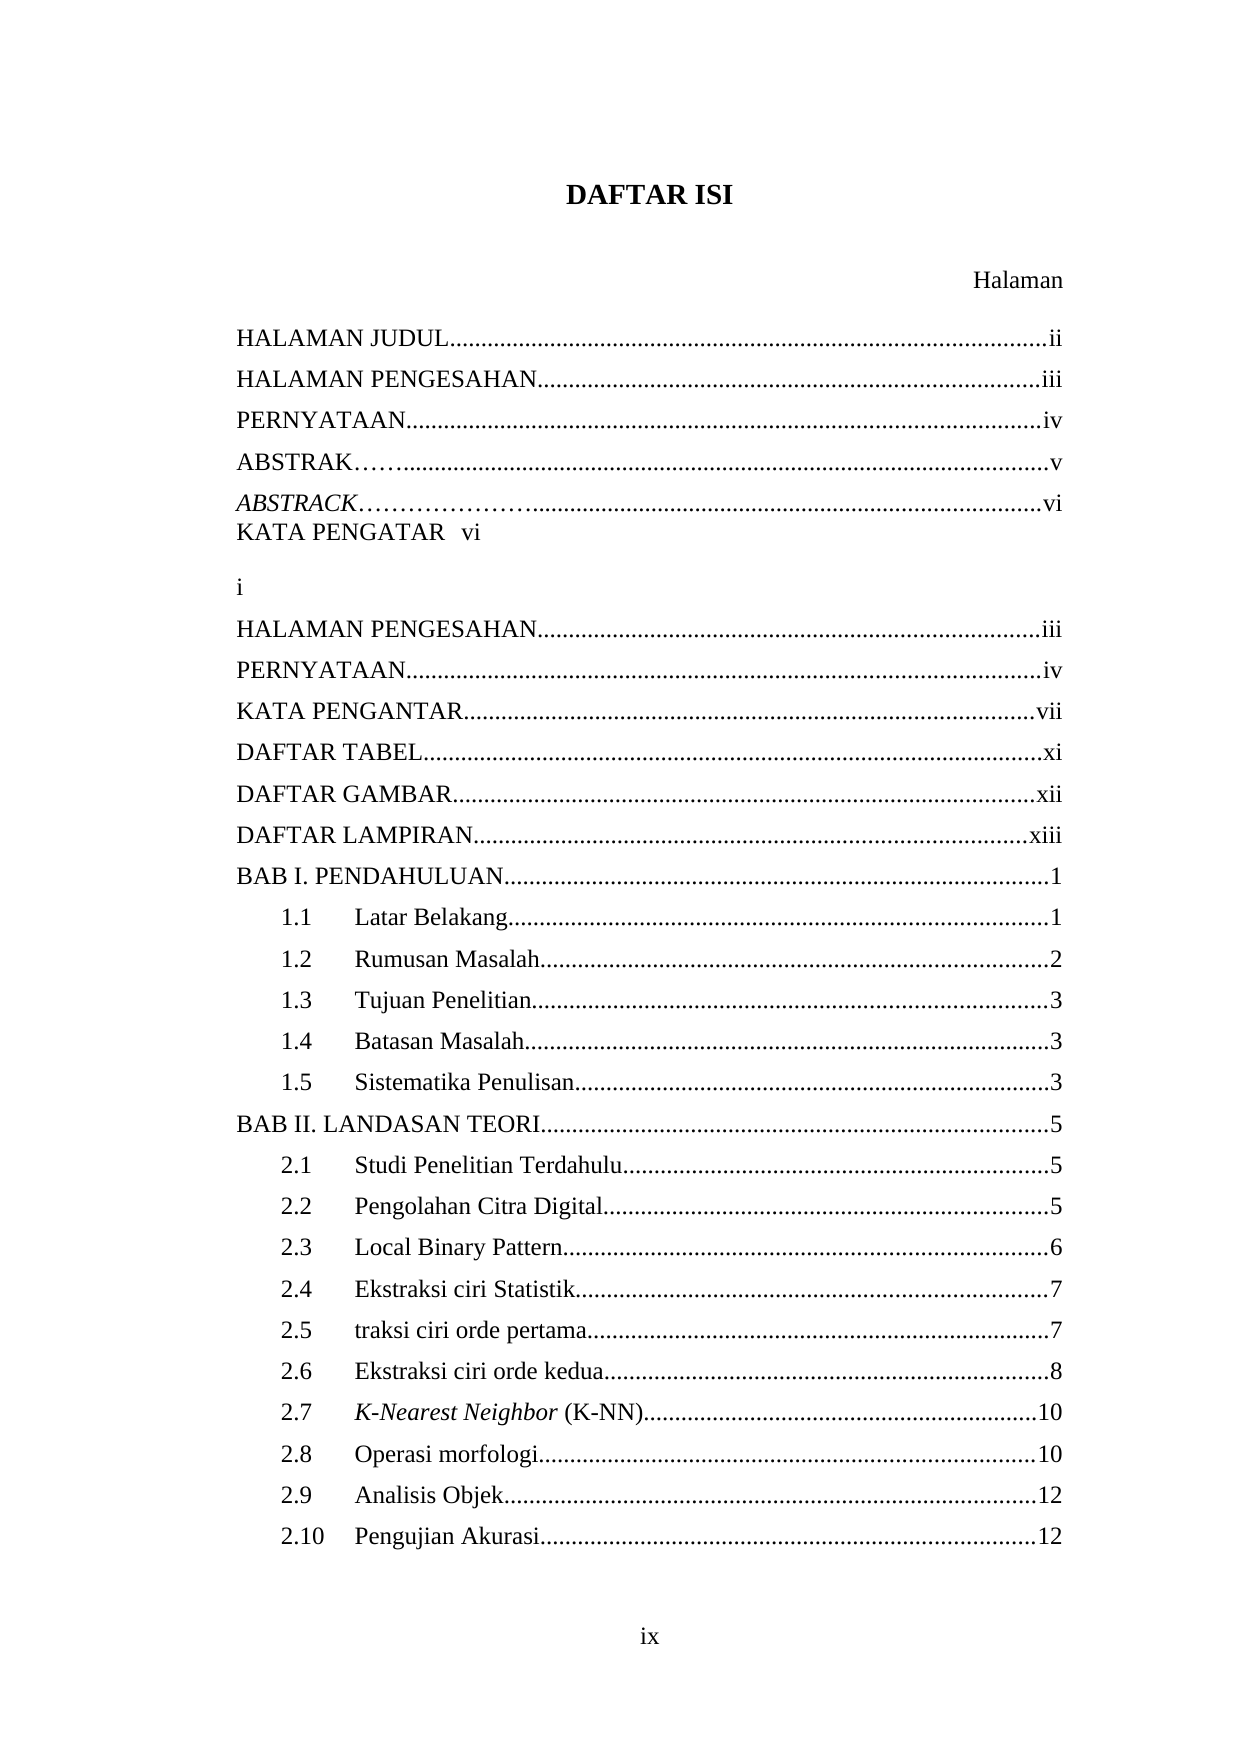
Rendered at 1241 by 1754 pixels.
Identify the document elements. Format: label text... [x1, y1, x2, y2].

text Halaman [236, 265, 1063, 294]
subtitle DAFTAR ISI [236, 177, 1063, 211]
